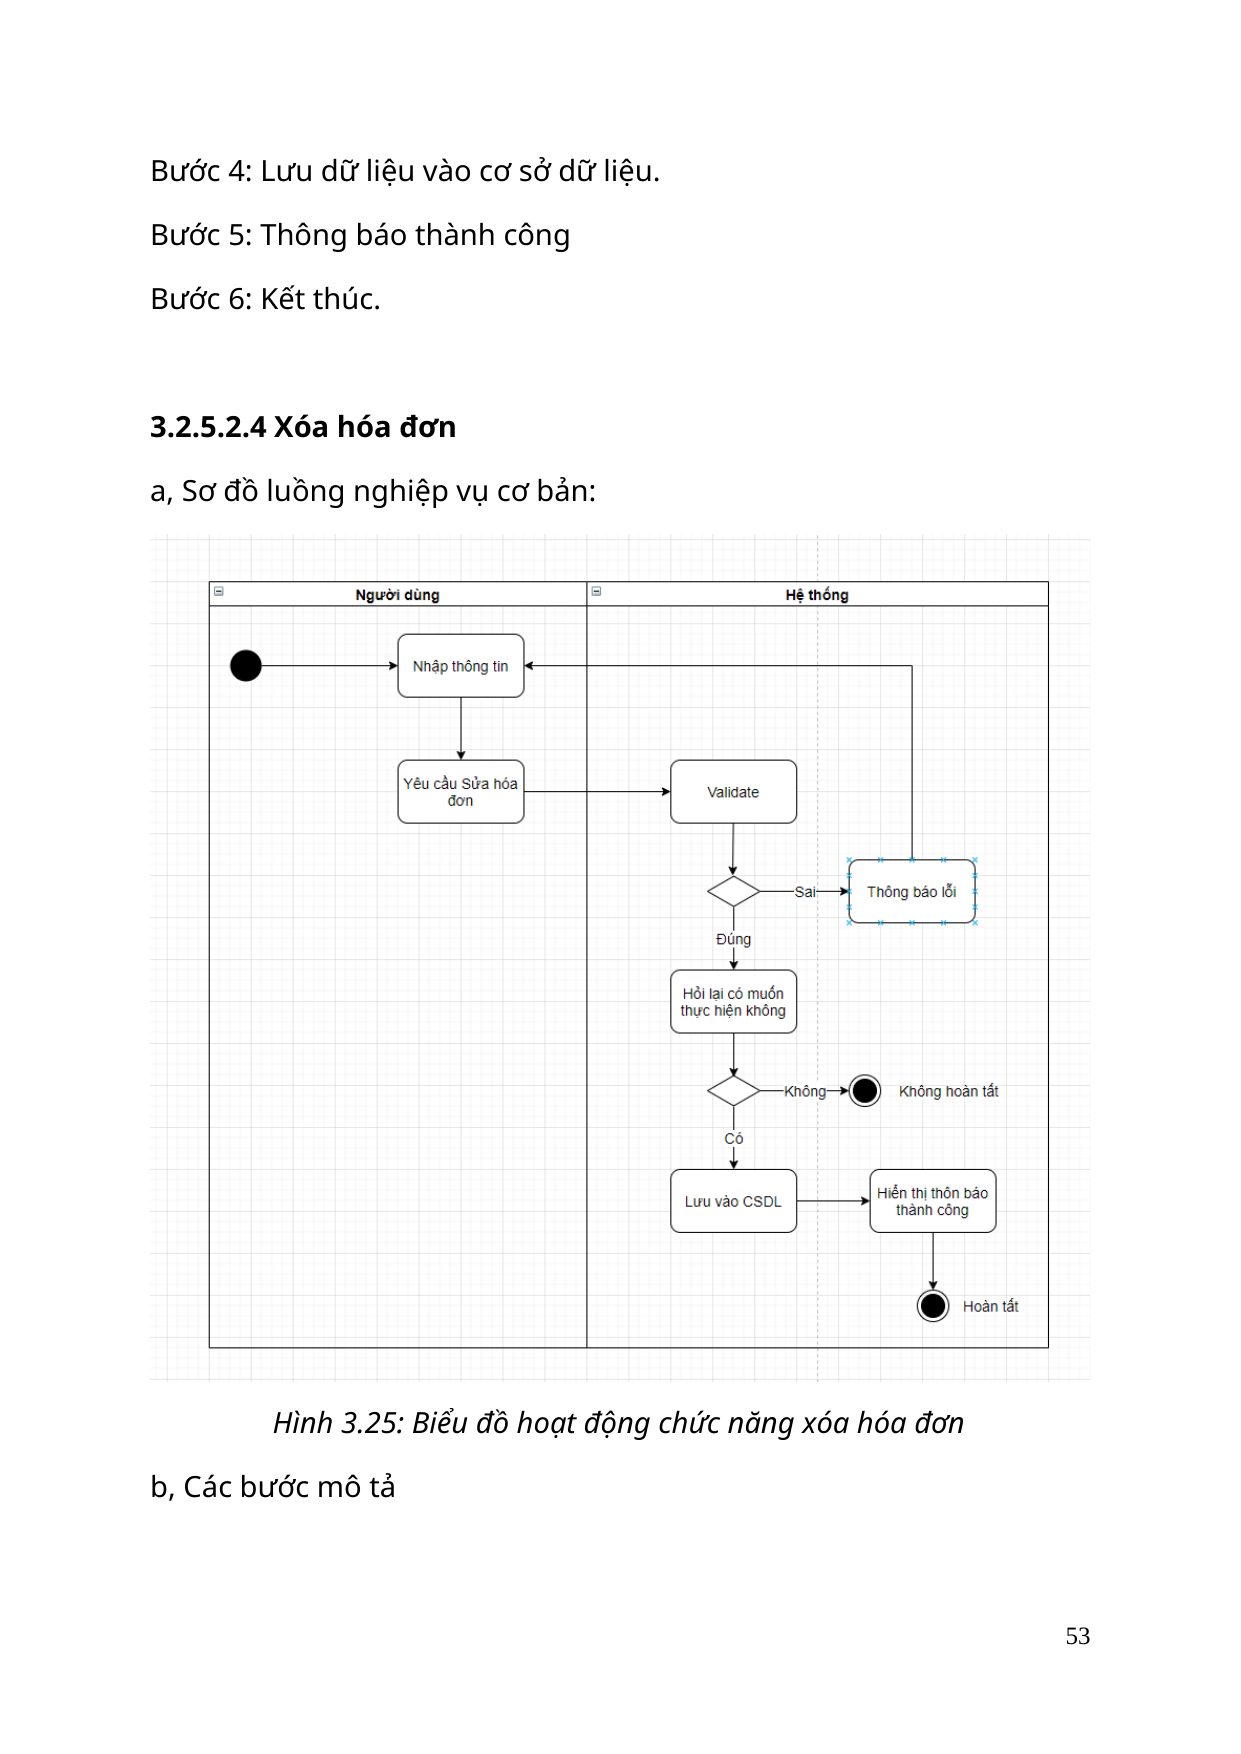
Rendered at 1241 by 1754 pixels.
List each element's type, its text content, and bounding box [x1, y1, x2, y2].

text Hình 3.25: Biểu đồ hoạt động chức năng xóa hóa đơn [150, 1402, 1090, 1442]
text Bước 4: Lưu dữ liệu vào cơ sở dữ liệu. [150, 150, 1090, 190]
subtitle 3.2.5.2.4 Xóa hóa đơn [150, 406, 1090, 446]
picture [150, 534, 1091, 1382]
text Bước 6: Kết thúc. [150, 278, 1090, 318]
text a, Sơ đồ luồng nghiệp vụ cơ bản: [150, 470, 1090, 510]
text Bước 5: Thông báo thành công [150, 214, 1090, 254]
text b, Các bước mô tả [150, 1466, 1090, 1506]
